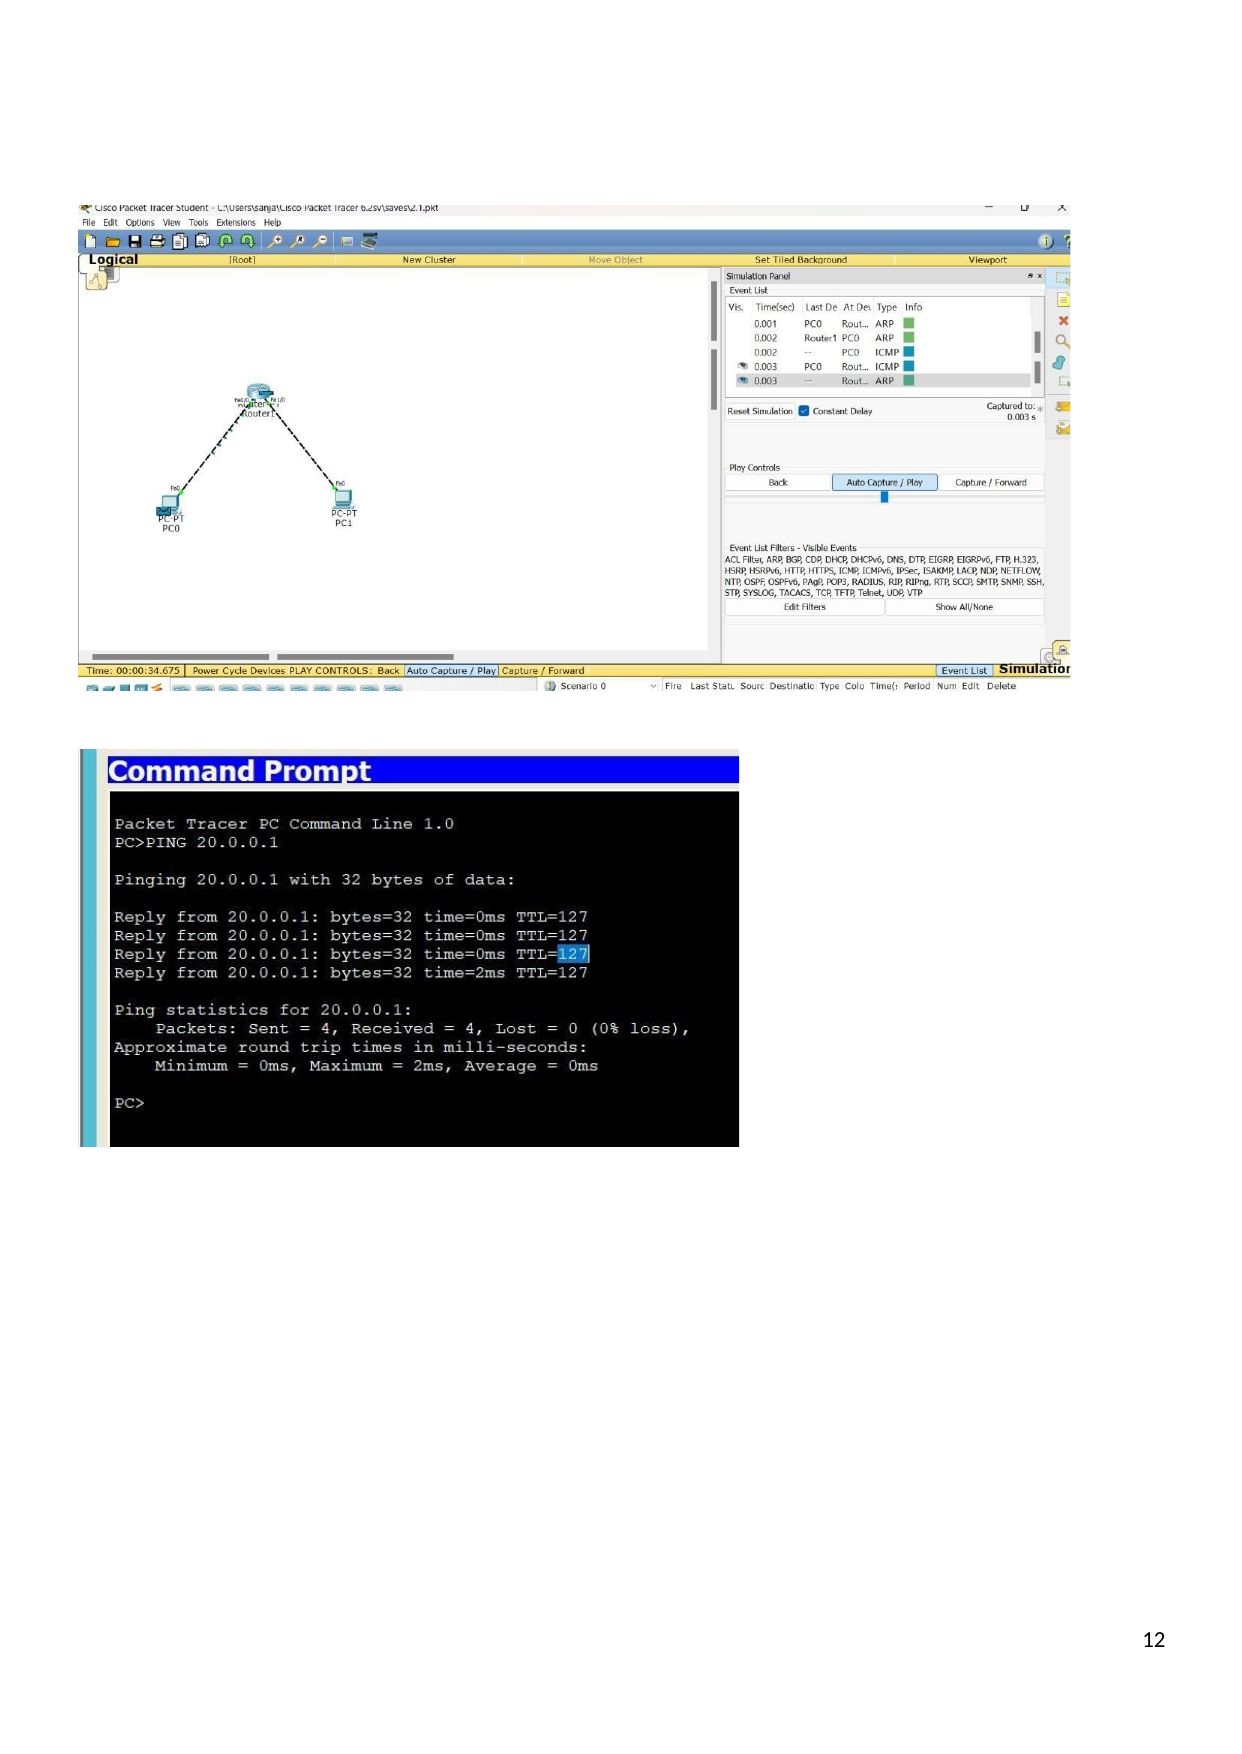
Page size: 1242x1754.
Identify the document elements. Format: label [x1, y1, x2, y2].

picture [78, 749, 740, 1147]
picture [78, 205, 1071, 691]
